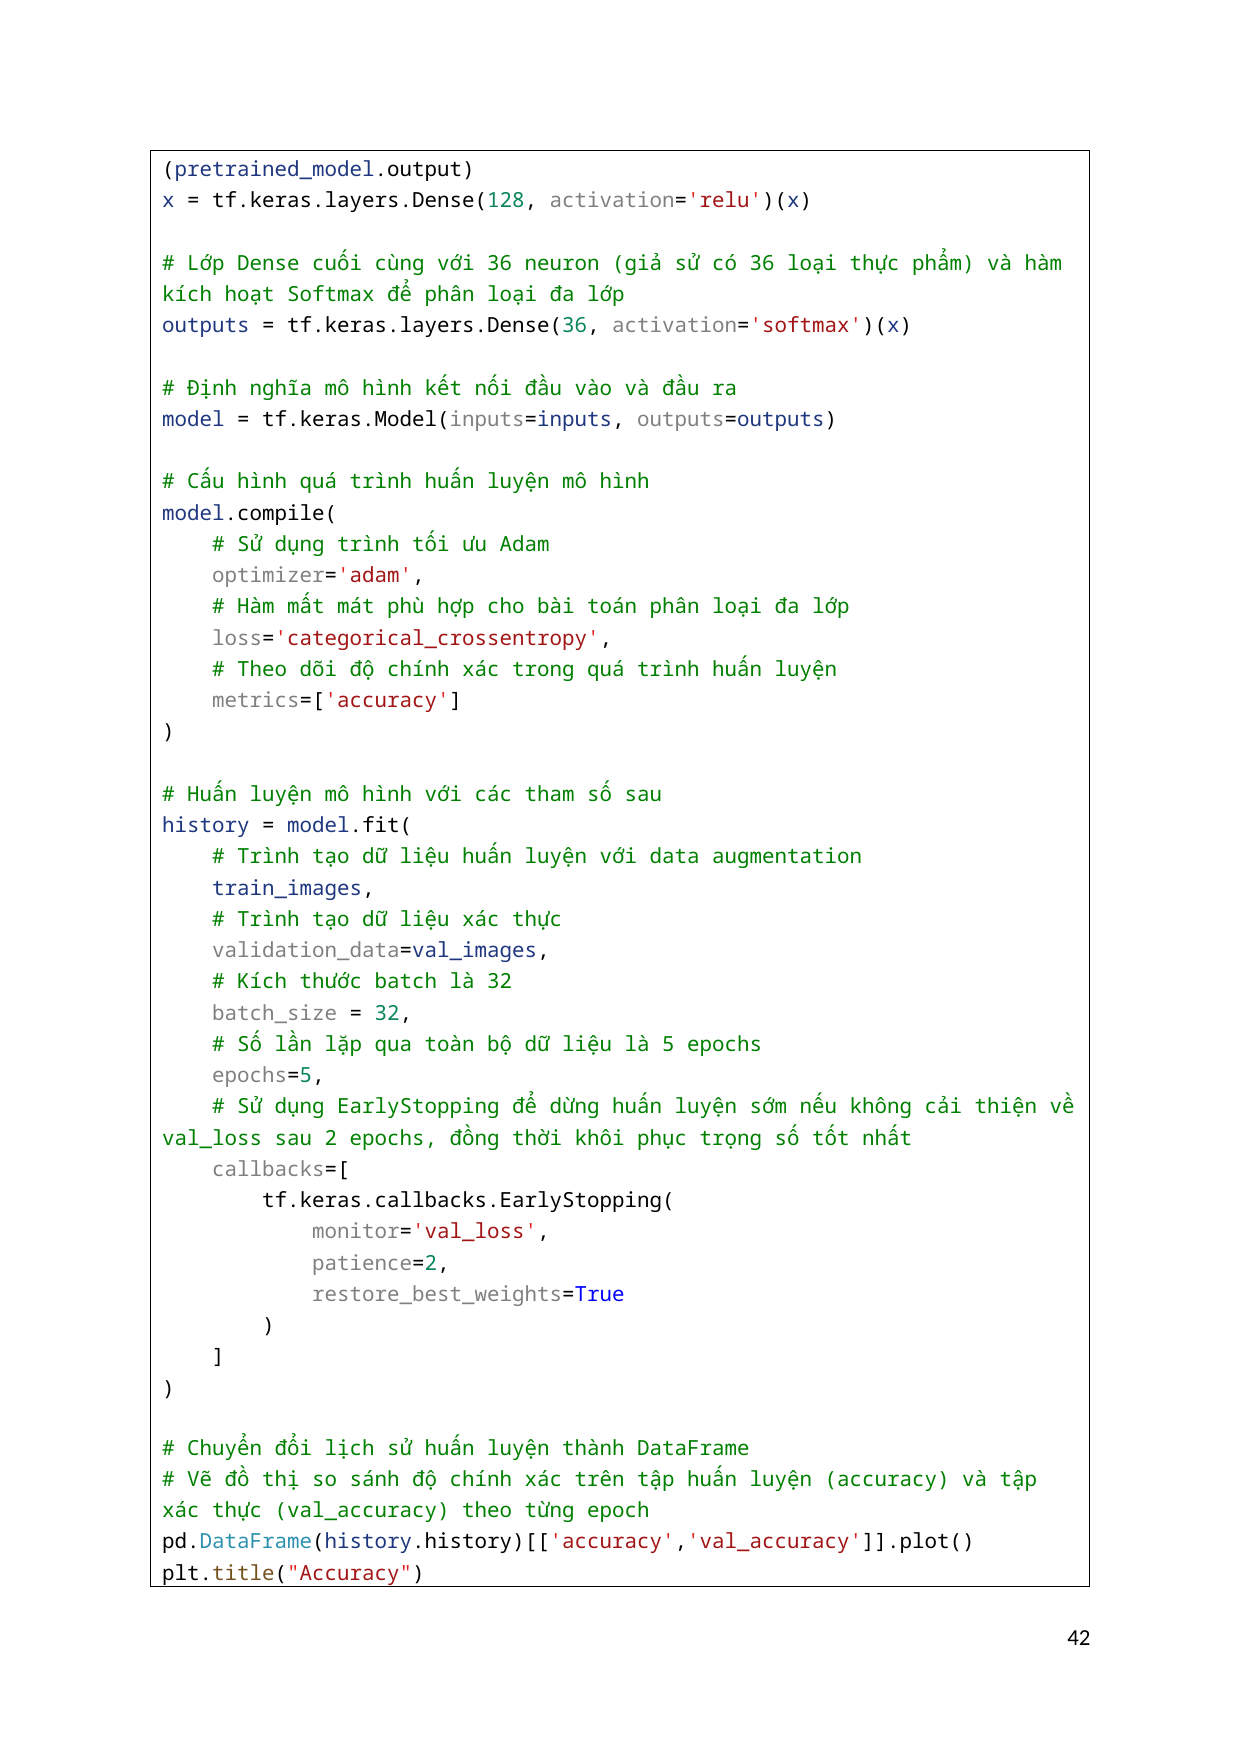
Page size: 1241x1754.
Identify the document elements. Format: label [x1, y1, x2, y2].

table_header [151, 151, 1089, 1586]
